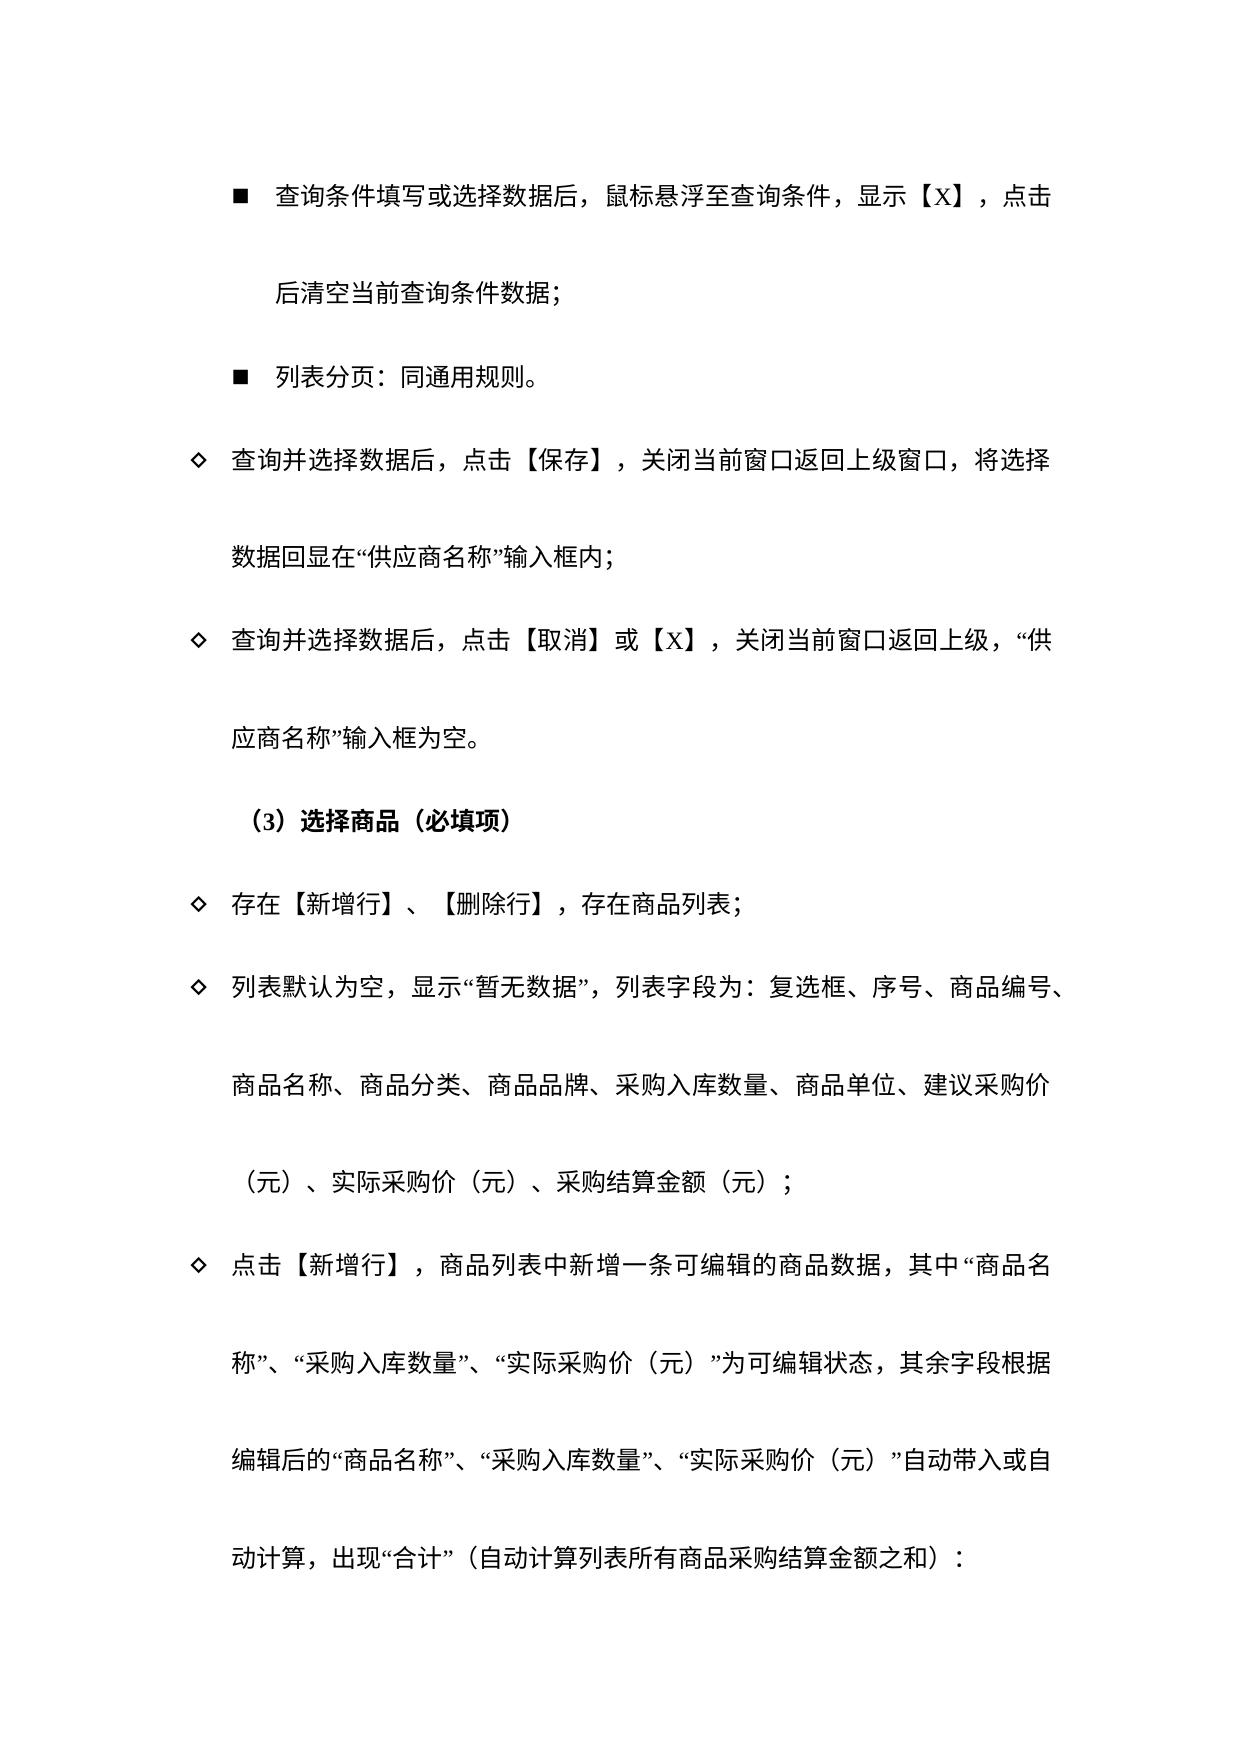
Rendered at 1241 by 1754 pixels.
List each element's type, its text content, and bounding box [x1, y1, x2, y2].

list 查询并选择数据后，点击【保存】，关闭当前窗口返回上级窗口，将选择数据回显在“供应商名称”输入框内； [187, 426, 1053, 588]
list 查询条件填写或选择数据后，鼠标悬浮至查询条件，显示【X】，点击后清空当前查询条件数据； [231, 162, 1053, 324]
list 列表默认为空，显示“暂无数据”，列表字段为：复选框、序号、商品编号、商品名称、商品分类、商品品牌、采购入库数量、商品单位、建议采购价（元）、实际采购价（元）、采购结算金额（元）； [187, 953, 1053, 1213]
list 列表分页：同通用规则。 [231, 343, 1053, 408]
text （3）选择商品（必填项） [187, 787, 1053, 852]
list 点击【新增行】，商品列表中新增一条可编辑的商品数据，其中“商品名称”、“采购入库数量”、“实际采购价（元）”为可编辑状态，其余字段根据编辑后的“商品名称”、“采购入库数量”、“实际采购价（元）”自动带入或自动计算，出现“合计”（自动计算列表所有商品采购结算金额之和）： [187, 1231, 1053, 1589]
list 存在【新增行】、【删除行】，存在商品列表； [187, 870, 1053, 935]
list 查询并选择数据后，点击【取消】或【X】，关闭当前窗口返回上级，“供应商名称”输入框为空。 [187, 606, 1053, 769]
